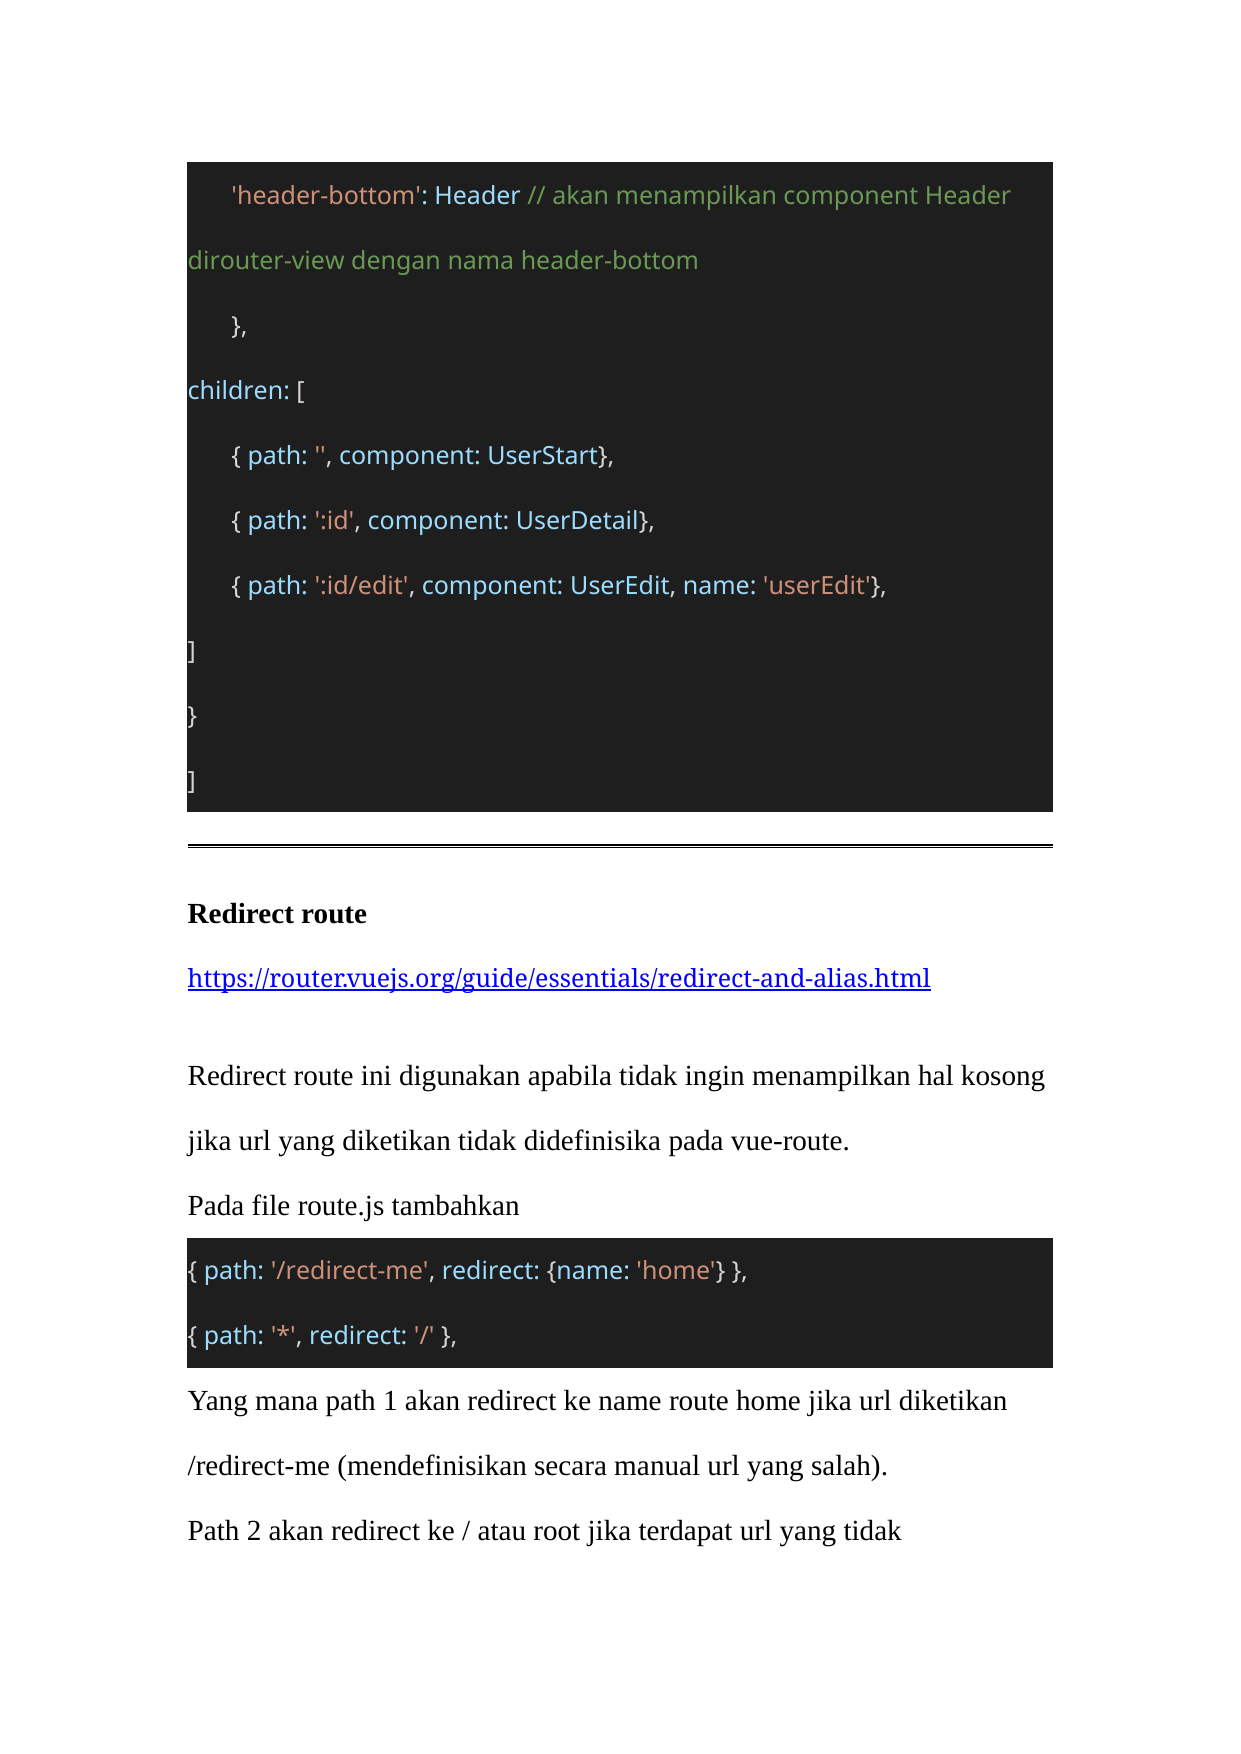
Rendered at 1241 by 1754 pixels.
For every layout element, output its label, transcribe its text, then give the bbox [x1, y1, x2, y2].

text https://router.vuejs.org/guide/essentials/redirect-and-alias.html [187, 945, 1053, 1010]
text ] [187, 617, 1053, 682]
list Redirect route ini digunakan apabila tidak ingin menampilkan hal kosong jika url yang diketikan tidak didefinisika pada vue-route. [187, 1043, 1053, 1173]
list Yang mana path 1 akan redirect ke name route home jika url diketikan /redirect-me (mendefinisikan secara manual url yang salah). [187, 1368, 1053, 1498]
text { path: ':id', component: UserDetail}, [187, 487, 1053, 552]
list Redirect route [187, 880, 1053, 945]
text { path: '', component: UserStart}, [187, 422, 1053, 487]
text } [187, 682, 1053, 747]
text 'header-bottom': Header // akan menampilkan component Header dirouter-view dengan nama header-bottom [187, 162, 1053, 292]
text }, [187, 292, 1053, 357]
text ] [187, 747, 1053, 812]
text children: [ [187, 357, 1053, 422]
text { path: ':id/edit', component: UserEdit, name: 'userEdit'}, [187, 552, 1053, 617]
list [187, 1498, 1053, 1563]
text { path: '/redirect-me', redirect: {name: 'home'} }, [187, 1238, 1053, 1303]
text { path: '*', redirect: '/' }, [187, 1303, 1053, 1368]
list Pada file route.js tambahkan [187, 1173, 1053, 1238]
